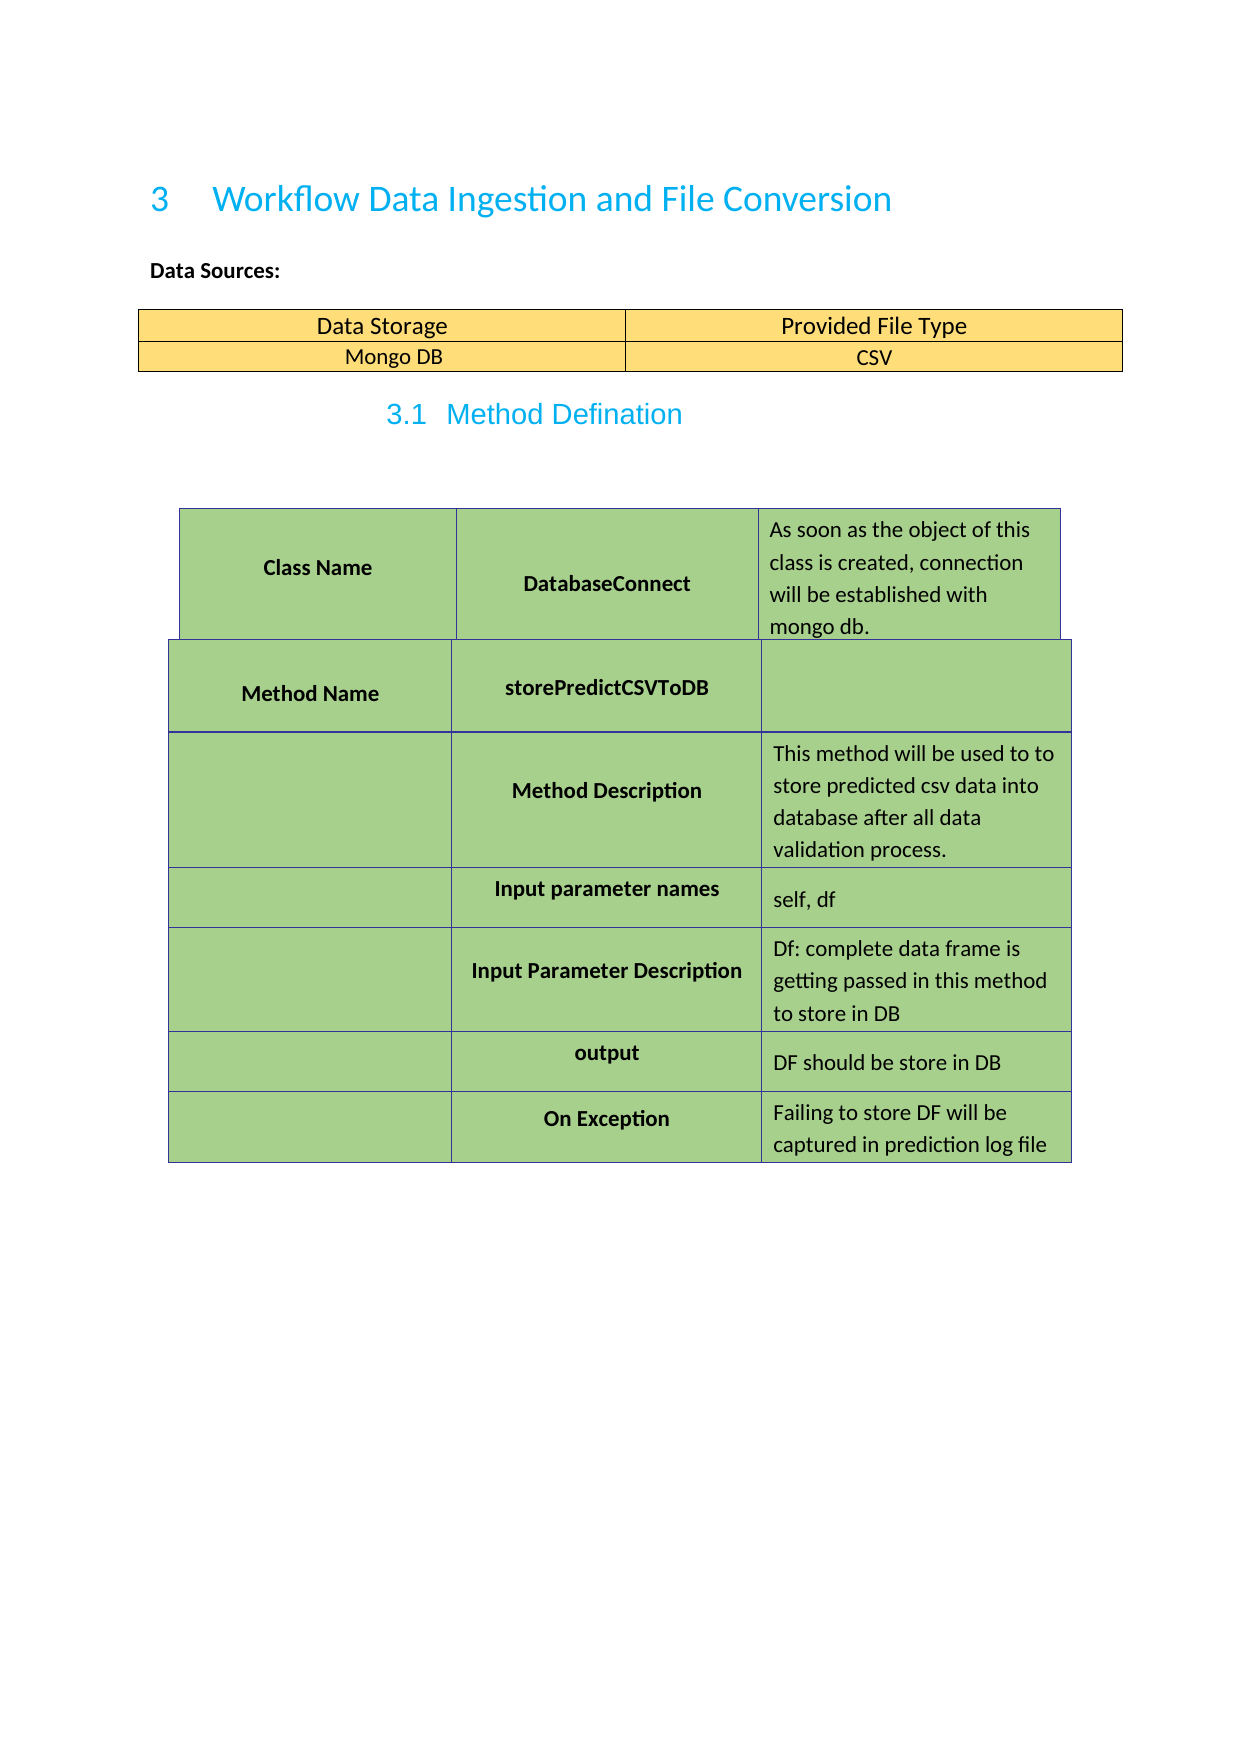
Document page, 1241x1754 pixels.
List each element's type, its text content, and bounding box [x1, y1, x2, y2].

table_header As soon as the object of this class is created, connection will be established with mongo db. [759, 509, 1060, 639]
table_cell [169, 1032, 451, 1091]
table_cell [169, 733, 451, 867]
table_header storePredictCSVToDB [452, 640, 761, 731]
table_cell Mongo DB [139, 342, 625, 371]
table_cell [169, 1092, 451, 1162]
table_cell [169, 868, 451, 927]
subtitle Method Defination [386, 397, 1090, 430]
table_cell On Exception [452, 1092, 761, 1162]
table_cell output [452, 1032, 761, 1091]
table_cell Input parameter names [452, 868, 761, 927]
table_cell DF should be store in DB [762, 1032, 1071, 1091]
table_cell self, df [762, 868, 1071, 927]
table_cell CSV [626, 342, 1122, 371]
text Data Sources: [150, 256, 1090, 284]
table_header DatabaseConnect [457, 509, 758, 639]
table_cell Input Parameter Description [452, 928, 761, 1031]
subtitle Workflow Data Ingestion and File Conversion [150, 175, 1090, 221]
table_header [762, 640, 1071, 731]
table_cell [169, 928, 451, 1031]
table_header Class Name [180, 509, 456, 639]
table_cell Df: complete data frame is getting passed in this method to store in DB [762, 928, 1071, 1031]
table_cell Failing to store DF will be captured in prediction log file [762, 1092, 1071, 1162]
table_header Provided File Type [626, 310, 1122, 341]
table_header Data Storage [139, 310, 625, 341]
table_cell This method will be used to to store predicted csv data into database after all data validation process. [762, 733, 1071, 867]
table_cell Method Description [452, 733, 761, 867]
table_header Method Name [169, 640, 451, 731]
